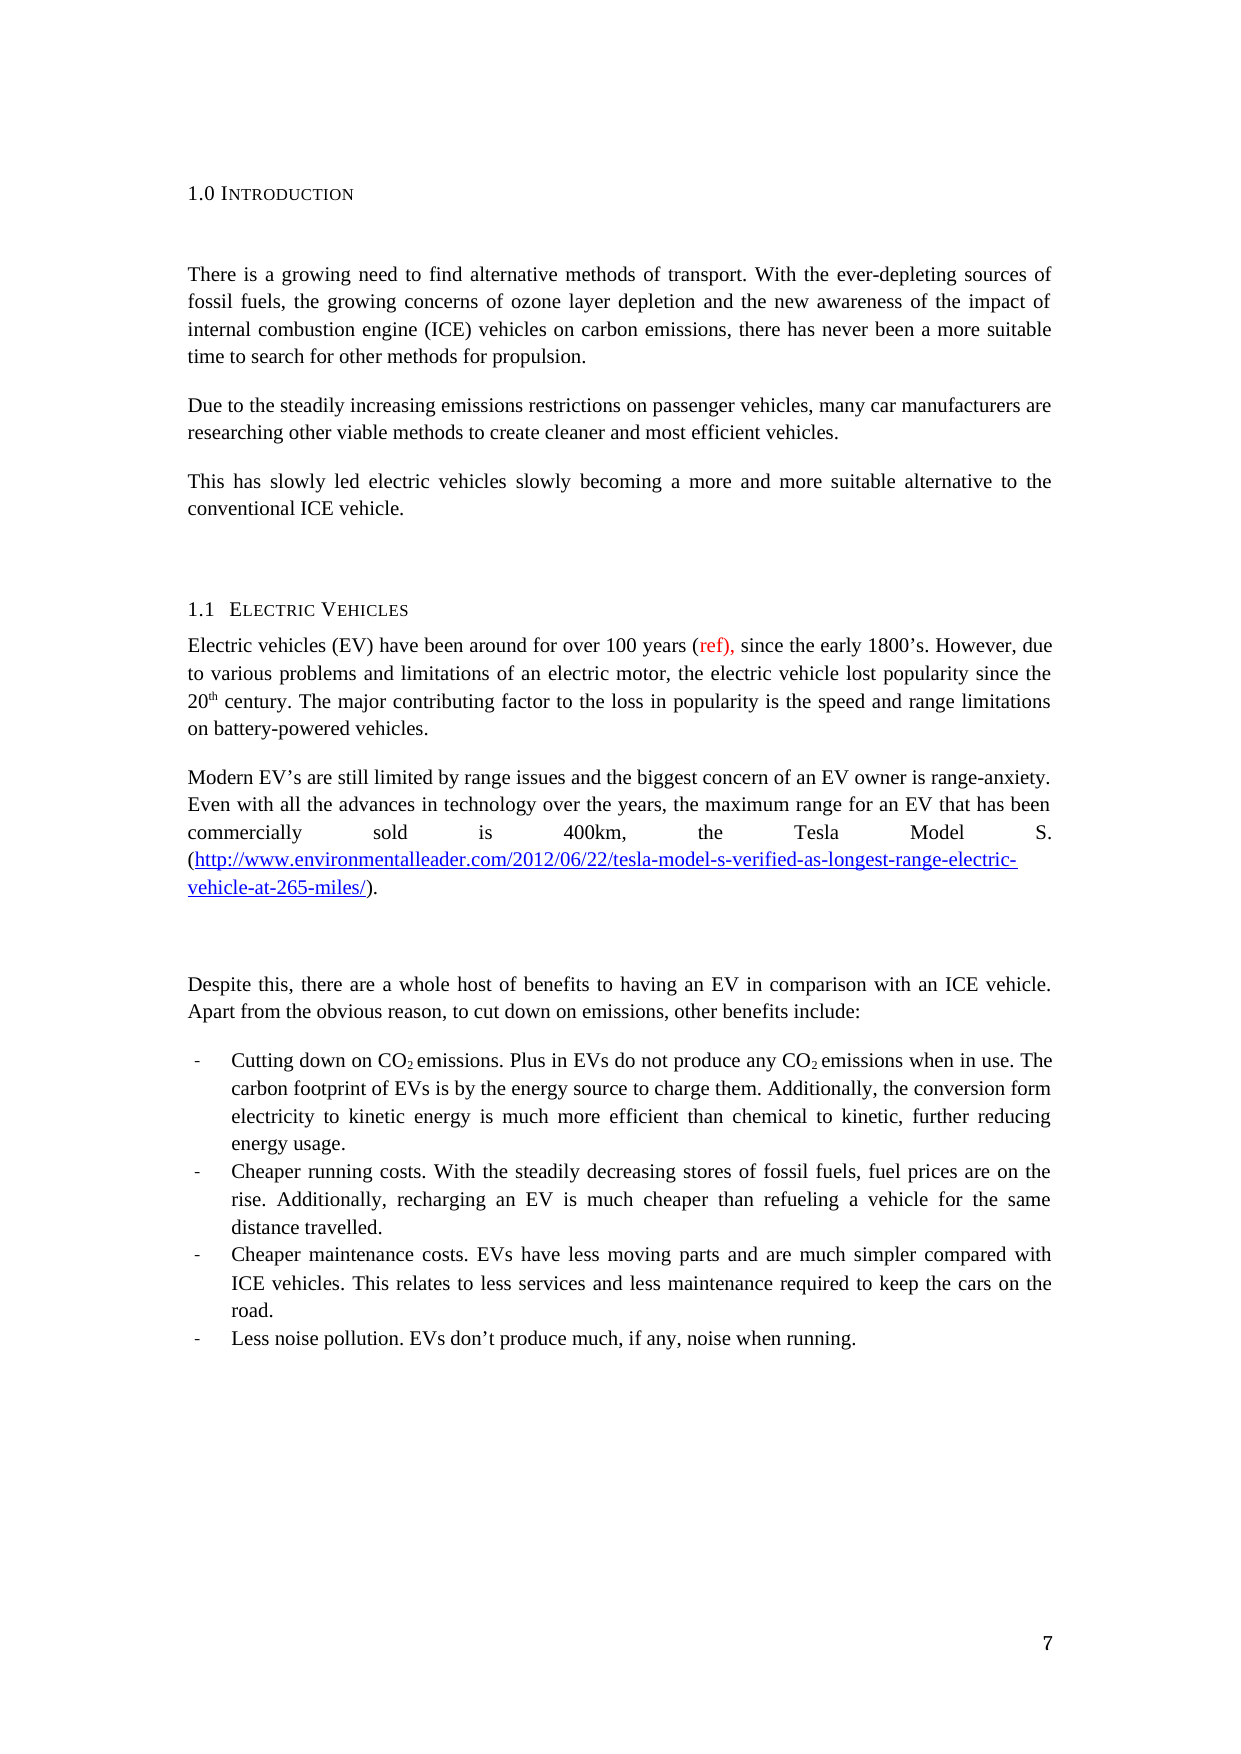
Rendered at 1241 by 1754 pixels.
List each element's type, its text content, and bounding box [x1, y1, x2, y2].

list Less noise pollution. EVs don’t produce much, if any, noise when running. [194, 1326, 1053, 1351]
text This has slowly led electric vehicles slowly becoming a more and more suitable alternative to the conventional ICE vehicle. [187, 469, 1053, 520]
subtitle Electric Vehicles [187, 597, 1053, 621]
subtitle 1.0 Introduction [187, 181, 1053, 205]
text Despite this, there are a whole host of benefits to having an EV in comparison with an ICE vehicle. Apart from the obvious reason, to cut down on emissions, other benefits include: [187, 972, 1053, 1023]
text Electric vehicles (EV) have been around for over 100 years (ref), since the early 1800’s. However, due to various problems and limitations of an electric motor, the electric vehicle lost popularity since the 20th century. The major contributing factor to the loss in popularity is the speed and range limitations on battery-powered vehicles. [187, 633, 1053, 740]
text Due to the steadily increasing emissions restrictions on passenger vehicles, many car manufacturers are researching other viable methods to create cleaner and most efficient vehicles. [187, 393, 1053, 444]
list Cheaper running costs. With the steadily decreasing stores of fossil fuels, fuel prices are on the rise. Additionally, recharging an EV is much cheaper than refueling a vehicle for the same distance travelled. [194, 1159, 1053, 1239]
list Cutting down on CO2 emissions. Plus in EVs do not produce any CO2 emissions when in use. The carbon footprint of EVs is by the energy source to charge them. Additionally, the conversion form electricity to kinetic energy is much more efficient than chemical to kinetic, further reducing energy usage. [194, 1048, 1053, 1155]
text Modern EV’s are still limited by range issues and the biggest concern of an EV owner is range-anxiety. Even with all the advances in technology over the years, the maximum range for an EV that has been commercially sold is 400km, the Tesla Model S. (http://www.environmentalleader.com/2012/06/22/tesla-model-s-verified-as-longest-range-electric-vehicle-at-265-miles/). [187, 764, 1053, 899]
text There is a growing need to find alternative methods of transport. With the ever-depleting sources of fossil fuels, the growing concerns of ozone layer depletion and the new awareness of the impact of internal combustion engine (ICE) vehicles on carbon emissions, there has never been a more suitable time to search for other methods for propulsion. [187, 261, 1053, 368]
list Cheaper maintenance costs. EVs have less moving parts and are much simpler compared with ICE vehicles. This relates to less services and less maintenance required to keep the cars on the road. [194, 1242, 1053, 1322]
